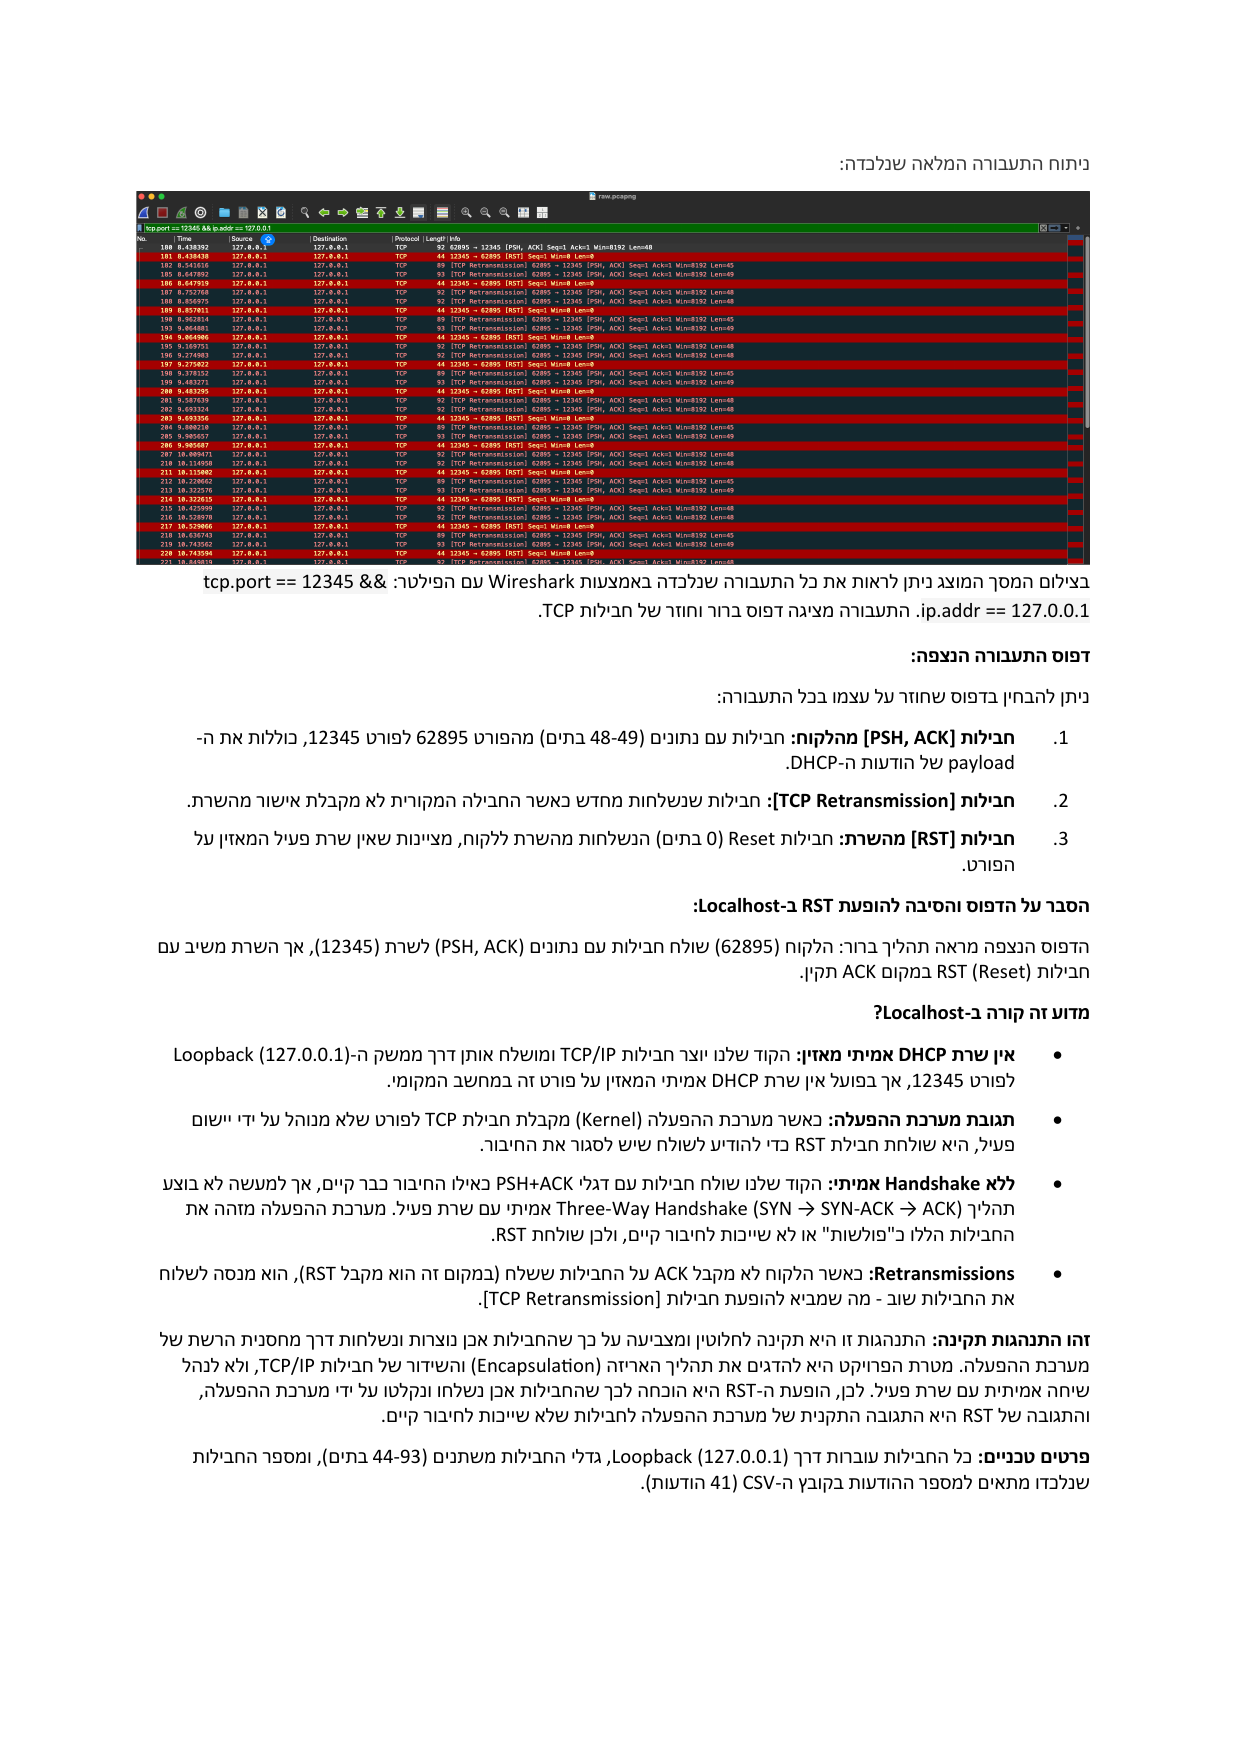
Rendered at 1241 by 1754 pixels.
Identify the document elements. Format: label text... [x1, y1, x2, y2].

text פרטים טכניים: כל החבילות עוברות דרך Loopback (127.0.0.1), גדלי החבילות משתנים (44-93 בתים), ומספר החבילות שנלכדו מתאים למספר ההודעות בקובץ ה-CSV (41 הודעות). [150, 1444, 1090, 1495]
list חבילות [TCP Retransmission]: חבילות שנשלחות מחדש כאשר החבילה המקורית לא מקבלת אישור מהשרת. [150, 788, 1053, 813]
list חבילות [PSH, ACK] מהלקוח: חבילות עם נתונים (48-49 בתים) מהפורט 62895 לפורט 12345, כוללות את ה-payload של הודעות ה-DHCP. [150, 724, 1053, 775]
text הדפוס הנצפה מראה תהליך ברור: הלקוח (62895) שולח חבילות עם נתונים (PSH, ACK) לשרת (12345), אך השרת משיב עם חבילות RST (Reset) במקום ACK תקין. [150, 933, 1090, 984]
list תגובת מערכת ההפעלה: כאשר מערכת ההפעלה (Kernel) מקבלת חבילת TCP לפורט שלא מנוהל על ידי יישום פעיל, היא שולחת חבילת RST כדי להודיע לשולח שיש לסגור את החיבור. [150, 1105, 1053, 1157]
picture [136, 191, 1090, 565]
list Retransmissions: כאשר הלקוח לא מקבל ACK על החבילות ששלח (במקום זה הוא מקבל RST), הוא מנסה לשלוח את החבילות שוב - מה שמביא להופעת חבילות [TCP Retransmission]. [150, 1259, 1053, 1311]
list חבילות [RST] מהשרת: חבילות Reset (0 בתים) הנשלחות מהשרת ללקוח, מציינות שאין שרת פעיל המאזין על הפורט. [150, 826, 1053, 877]
list אין שרת DHCP אמיתי מאזין: הקוד שלנו יוצר חבילות TCP/IP ומושלח אותן דרך ממשק ה-Loopback (127.0.0.1) לפורט 12345, אך בפועל אין שרת DHCP אמיתי המאזין על פורט זה במחשב המקומי. [150, 1041, 1053, 1093]
text זהו התנהגות תקינה: התנהגות זו היא תקינה לחלוטין ומצביעה על כך שהחבילות אכן נוצרות ונשלחות דרך מחסנית הרשת של מערכת ההפעלה. מטרת הפרויקט היא להדגים את תהליך האריזה (Encapsulation) והשידור של חבילות TCP/IP, ולא לנהל שיחה אמיתית עם שרת פעיל. לכן, הופעת ה-RST היא הוכחה לכך שהחבילות אכן נשלחו ונקלטו על ידי מערכת ההפעלה, והתגובה של RST היא התגובה התקנית של מערכת ההפעלה לחבילות שלא שייכות לחיבור קיים. [150, 1327, 1090, 1428]
text ניתן להבחין בדפוס שחוזר על עצמו בכל התעבורה: [150, 683, 1090, 709]
text דפוס התעבורה הנצפה: [150, 642, 1090, 668]
text בצילום המסך המוצג ניתן לראות את כל התעבורה שנלכדה באמצעות Wireshark עם הפילטר: tcp.port == 12345 && ip.addr == 127.0.0.1. התעבורה מציגה דפוס ברור וחוזר של חבילות TCP. [150, 568, 1090, 623]
text מדוע זה קורה ב-Localhost? [150, 1000, 1090, 1025]
list ללא Handshake אמיתי: הקוד שלנו שולח חבילות עם דגלי PSH+ACK כאילו החיבור כבר קיים, אך למעשה לא בוצע תהליך Three-Way Handshake (SYN → SYN-ACK → ACK) אמיתי עם שרת פעיל. מערכת ההפעלה מזהה את החבילות הללו כ"פולשות" או לא שייכות לחיבור קיים, ולכן שולחת RST. [150, 1169, 1053, 1247]
text הסבר על הדפוס והסיבה להופעת RST ב-Localhost: [150, 892, 1090, 918]
text ניתוח התעבורה המלאה שנלכדה: [150, 150, 1090, 175]
